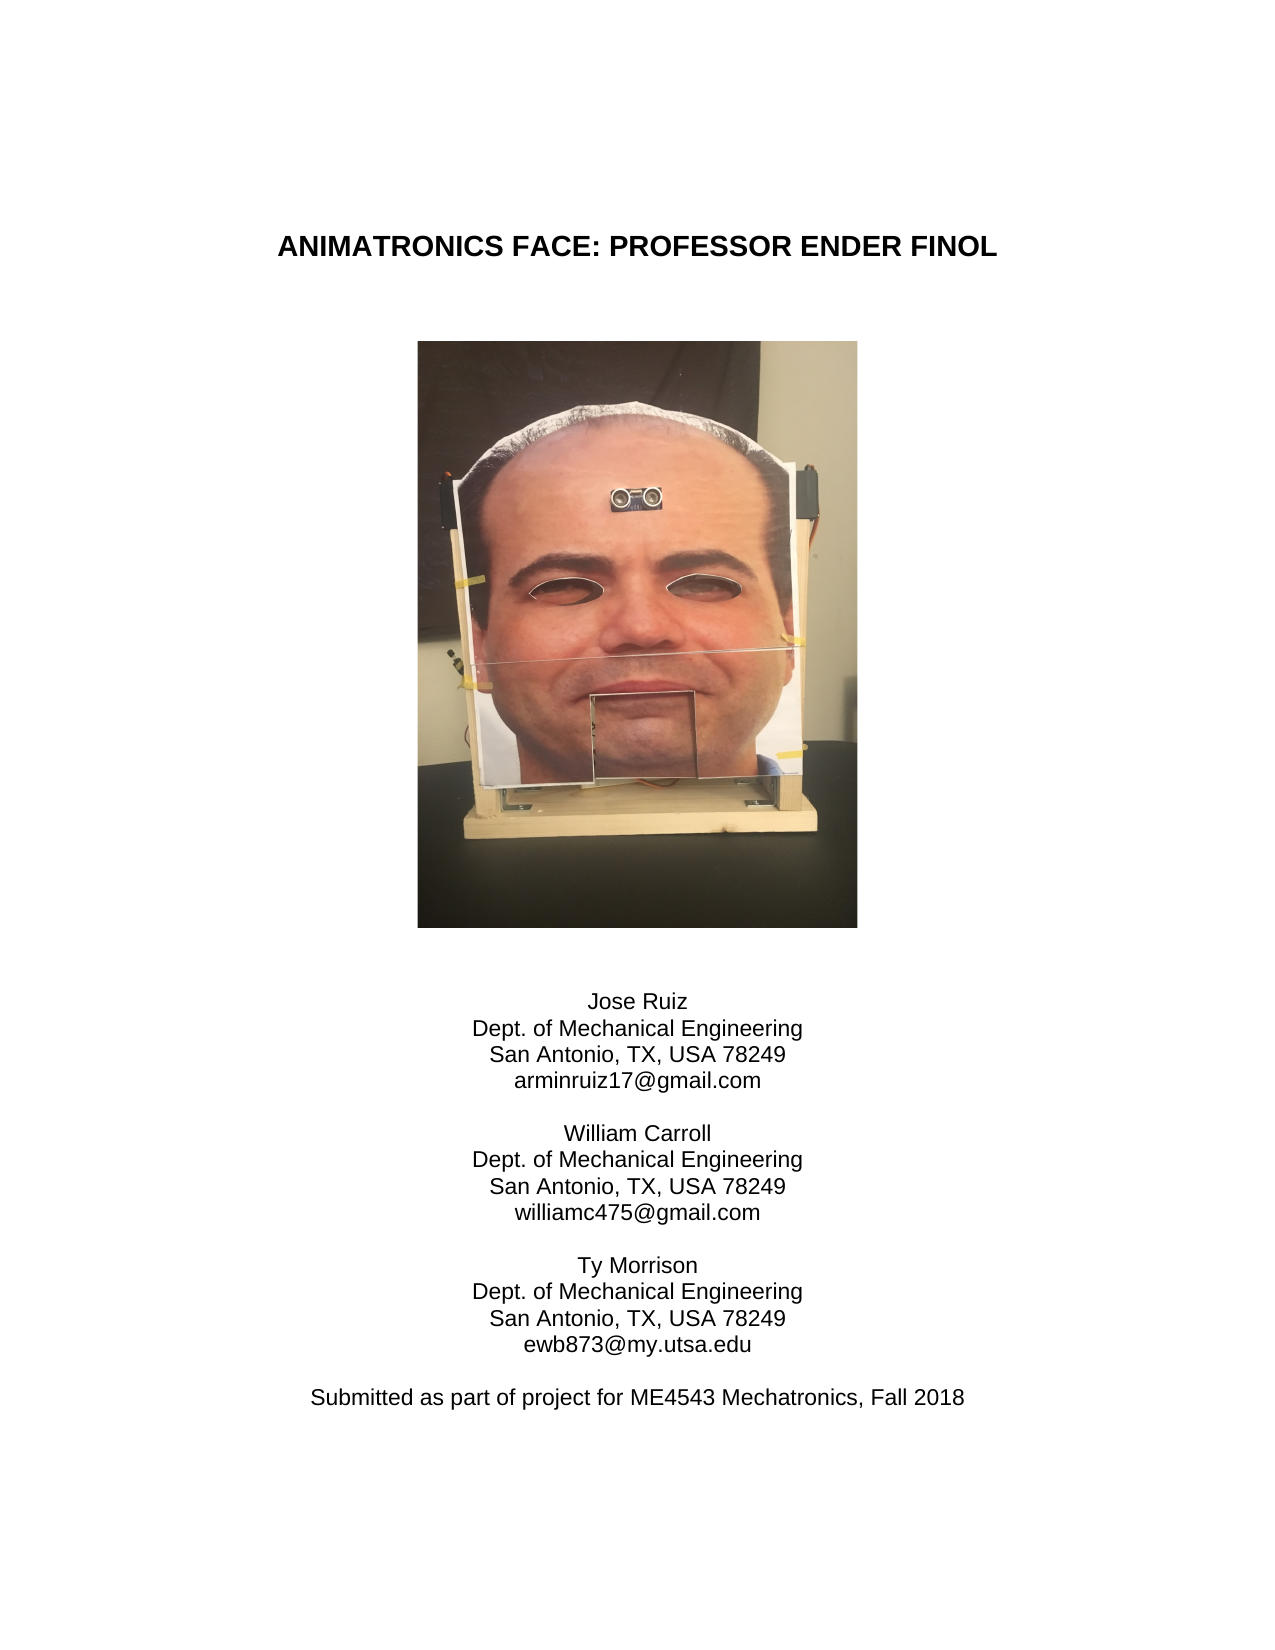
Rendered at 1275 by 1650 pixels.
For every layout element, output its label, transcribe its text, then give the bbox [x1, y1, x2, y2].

text arminruiz17@gmail.com [150, 1067, 1125, 1094]
text San Antonio, TX, USA 78249 [150, 1041, 1125, 1067]
text Ty Morrison [150, 1252, 1125, 1278]
title ANIMATRONICS FACE: PROFESSOR ENDER FINOL [150, 229, 1125, 263]
text williamc475@gmail.com [150, 1199, 1125, 1225]
text Submitted as part of project for ME4543 Mechatronics, Fall 2018 [150, 1383, 1125, 1410]
picture [417, 341, 858, 928]
text ewb873@my.utsa.edu [150, 1331, 1125, 1357]
text Jose Ruiz [150, 988, 1125, 1014]
text William Carroll [150, 1120, 1125, 1146]
text Dept. of Mechanical Engineering [150, 1278, 1125, 1304]
text San Antonio, TX, USA 78249 [150, 1173, 1125, 1199]
text San Antonio, TX, USA 78249 [150, 1304, 1125, 1331]
text Dept. of Mechanical Engineering [150, 1014, 1125, 1041]
text Dept. of Mechanical Engineering [150, 1146, 1125, 1173]
